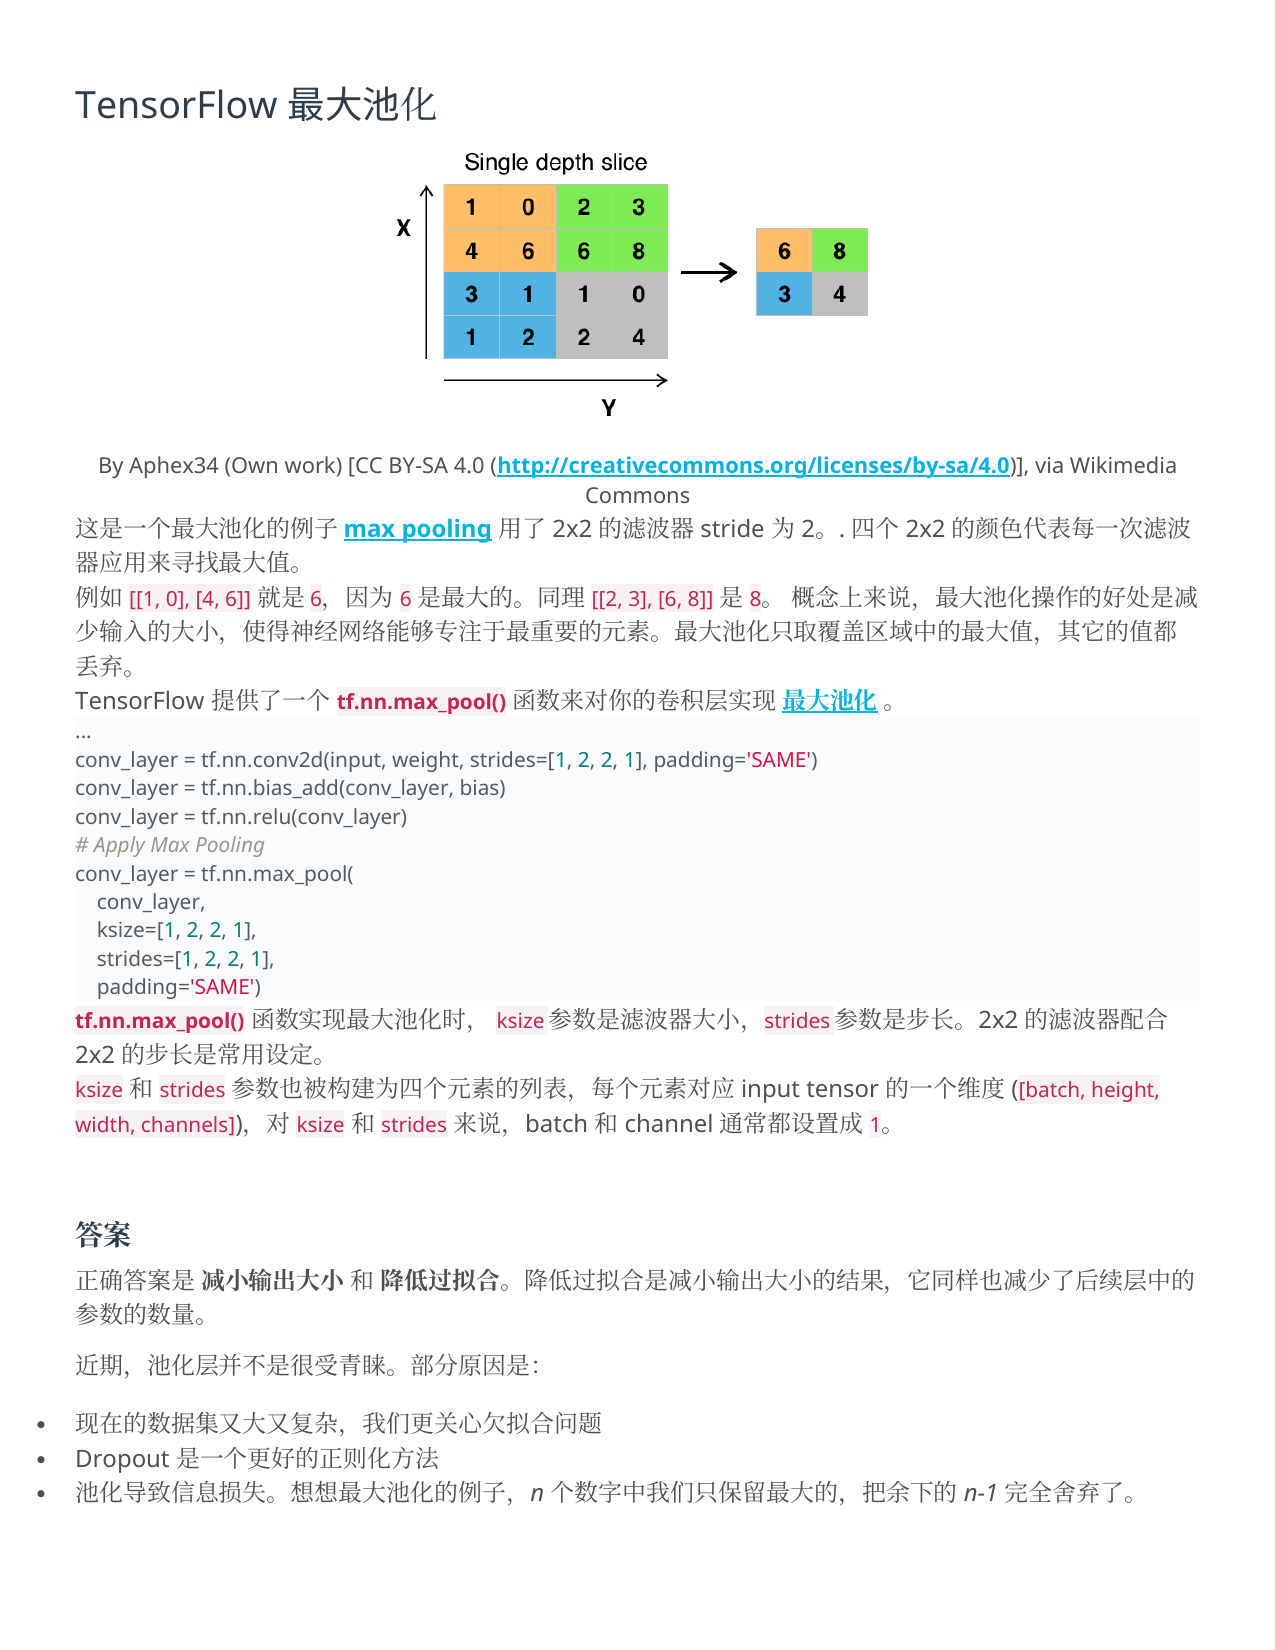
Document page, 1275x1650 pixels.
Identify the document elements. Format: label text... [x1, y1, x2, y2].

text 近期，池化层并不是很受青睐。部分原因是： [75, 1347, 1200, 1382]
text conv_layer = tf.nn.max_pool( [75, 859, 1200, 887]
subtitle TensorFlow 最大池化 [75, 75, 1200, 129]
list 现在的数据集又大又复杂，我们更关心欠拟合问题 [37, 1405, 1200, 1439]
list 池化导致信息损失。想想最大池化的例子，n 个数字中我们只保留最大的，把余下的 n-1 完全舍弃了。 [37, 1474, 1200, 1509]
text 正确答案是 减小输出大小 和 降低过拟合。降低过拟合是减小输出大小的结果，它同样也减少了后续层中的参数的数量。 [75, 1261, 1200, 1330]
text ... [75, 717, 1200, 745]
text 答案 [75, 1213, 1200, 1254]
list Dropout 是一个更好的正则化方法 [37, 1439, 1200, 1474]
text By Aphex34 (Own work) [CC BY-SA 4.0 (http://creativecommons.org/licenses/by-sa/4.0)], via Wikimedia Commons [75, 450, 1200, 509]
text strides=[1, 2, 2, 1], [75, 944, 1200, 972]
text conv_layer, [75, 887, 1200, 916]
text tf.nn.max_pool() 函数实现最大池化时， ksize参数是滤波器大小，strides参数是步长。2x2 的滤波器配合 2x2 的步长是常用设定。 [75, 1001, 1200, 1070]
text padding='SAME') [75, 972, 1200, 1001]
text TensorFlow 提供了一个 tf.nn.max_pool() 函数来对你的卷积层实现 最大池化 。 [75, 682, 1200, 717]
text conv_layer = tf.nn.conv2d(input, weight, strides=[1, 2, 2, 1], padding='SAME') [75, 745, 1200, 773]
text conv_layer = tf.nn.relu(conv_layer) [75, 802, 1200, 830]
text 这是一个最大池化的例子max pooling 用了 2x2 的滤波器 stride 为 2。. 四个 2x2 的颜色代表每一次滤波器应用来寻找最大值。 [75, 509, 1200, 578]
text # Apply Max Pooling [75, 830, 1200, 859]
text 例如 [[1, 0], [4, 6]] 就是6，因为 6 是最大的。同理 [[2, 3], [6, 8]] 是 8。 概念上来说，最大池化操作的好处是减少输入的大小，使得神经网络能够专注于最重要的元素。最大池化只取覆盖区域中的最大值，其它的值都丢弃。 [75, 578, 1200, 682]
text ksize 和 strides 参数也被构建为四个元素的列表，每个元素对应 input tensor 的一个维度 ([batch, height, width, channels])，对 ksize 和 strides 来说，batch 和 channel 通常都设置成 1。 [75, 1070, 1200, 1139]
picture [382, 137, 893, 434]
text conv_layer = tf.nn.bias_add(conv_layer, bias) [75, 773, 1200, 802]
text ksize=[1, 2, 2, 1], [75, 916, 1200, 944]
